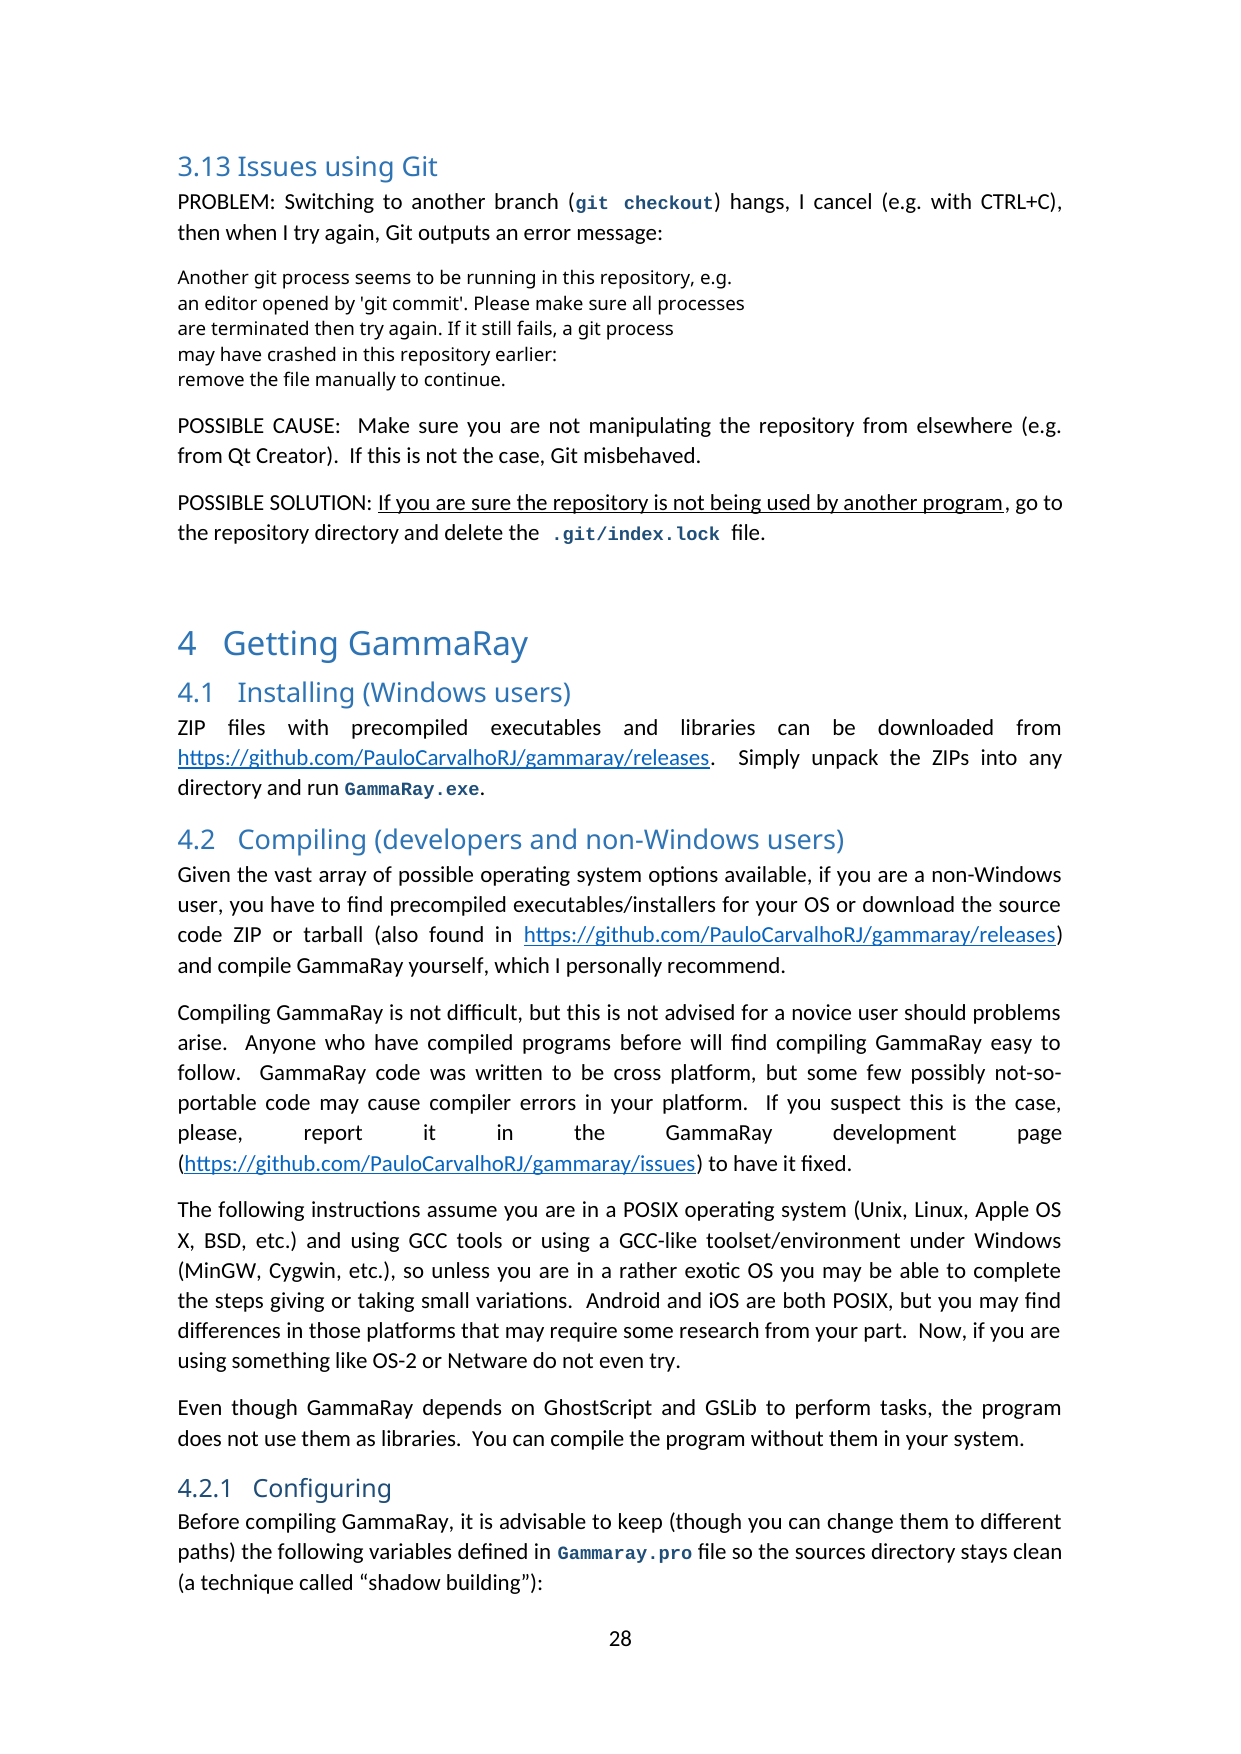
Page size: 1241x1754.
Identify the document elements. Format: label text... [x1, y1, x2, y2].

text Given the vast array of possible operating system options available, if you are a non-Windows user, you have to find precompiled executables/installers for your OS or download the source code ZIP or tarball (also found in https://github.com/PauloCarvalhoRJ/gammaray/releases) and compile GammaRay yourself, which I personally recommend. [177, 860, 1063, 979]
text POSSIBLE CAUSE: Make sure you are not manipulating the repository from elsewhere (e.g. from Qt Creator). If this is not the case, Git misbehaved. [177, 411, 1063, 469]
subtitle Compiling (developers and non-Windows users) [177, 820, 1063, 857]
text are terminated then try again. If it still fails, a git process [177, 316, 1063, 341]
subtitle Installing (Windows users) [177, 673, 1063, 710]
text may have crashed in this repository earlier: [177, 341, 1063, 367]
text Compiling GammaRay is not difficult, but this is not advised for a novice user should problems arise. Anyone who have compiled programs before will find compiling GammaRay easy to follow. GammaRay code was written to be cross platform, but some few possibly not-so-portable code may cause compiler errors in your platform. If you suspect this is the case, please, report it in the GammaRay development page (https://github.com/PauloCarvalhoRJ/gammaray/issues) to have it fixed. [177, 998, 1063, 1177]
subtitle Issues using Git [177, 148, 1063, 184]
text Before compiling GammaRay, it is advisable to keep (though you can change them to different paths) the following variables defined in Gammaray.pro file so the sources directory stays clean (a technique called “shadow building”): [177, 1507, 1063, 1596]
subtitle Getting GammaRay [177, 620, 1063, 666]
text an editor opened by 'git commit'. Please make sure all processes [177, 290, 1063, 316]
text Even though GammaRay depends on GhostScript and GSLib to perform tasks, the program does not use them as libraries. You can compile the program without them in your system. [177, 1393, 1063, 1452]
subtitle Configuring [177, 1471, 1063, 1504]
text POSSIBLE SOLUTION: If you are sure the repository is not being used by another program, go to the repository directory and delete the .git/index.lock file. [177, 488, 1063, 546]
text Another git process seems to be running in this repository, e.g. [177, 264, 1063, 290]
text ZIP files with precompiled executables and libraries can be downloaded from https://github.com/PauloCarvalhoRJ/gammaray/releases. Simply unpack the ZIPs into any directory and run GammaRay.exe. [177, 713, 1063, 801]
text The following instructions assume you are in a POSIX operating system (Unix, Linux, Apple OS X, BSD, etc.) and using GCC tools or using a GCC-like toolset/environment under Windows (MinGW, Cygwin, etc.), so unless you are in a rather exotic OS you may be able to complete the steps giving or taking small variations. Android and iOS are both POSIX, but you may find differences in those platforms that may require some research from your part. Now, if you are using something like OS-2 or Netware do not even try. [177, 1196, 1063, 1374]
text PROBLEM: Switching to another branch (git checkout) hangs, I cancel (e.g. with CTRL+C), then when I try again, Git outputs an error message: [177, 187, 1063, 246]
text remove the file manually to continue. [177, 367, 1063, 392]
